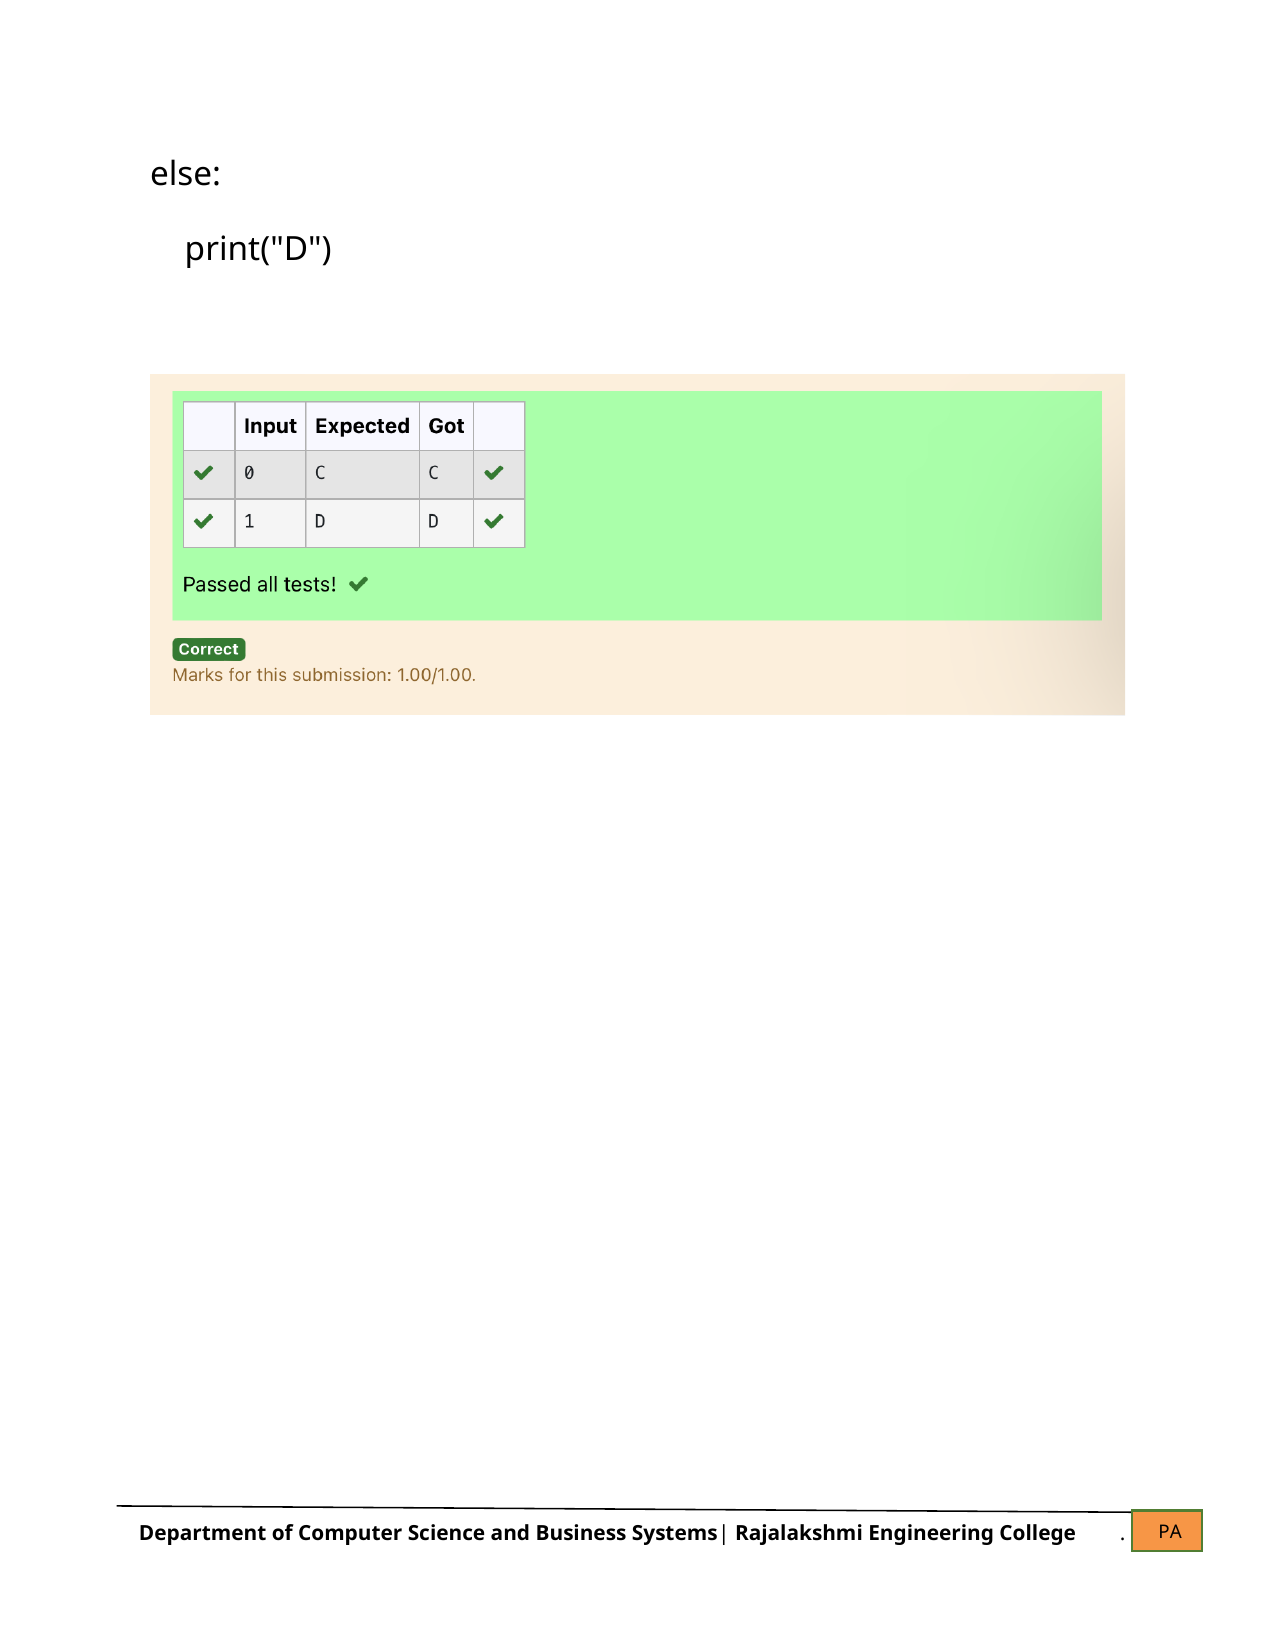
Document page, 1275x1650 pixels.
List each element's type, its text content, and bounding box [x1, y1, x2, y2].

text else: [150, 150, 1125, 195]
text print("D") [150, 224, 1125, 270]
picture [150, 373, 1125, 716]
